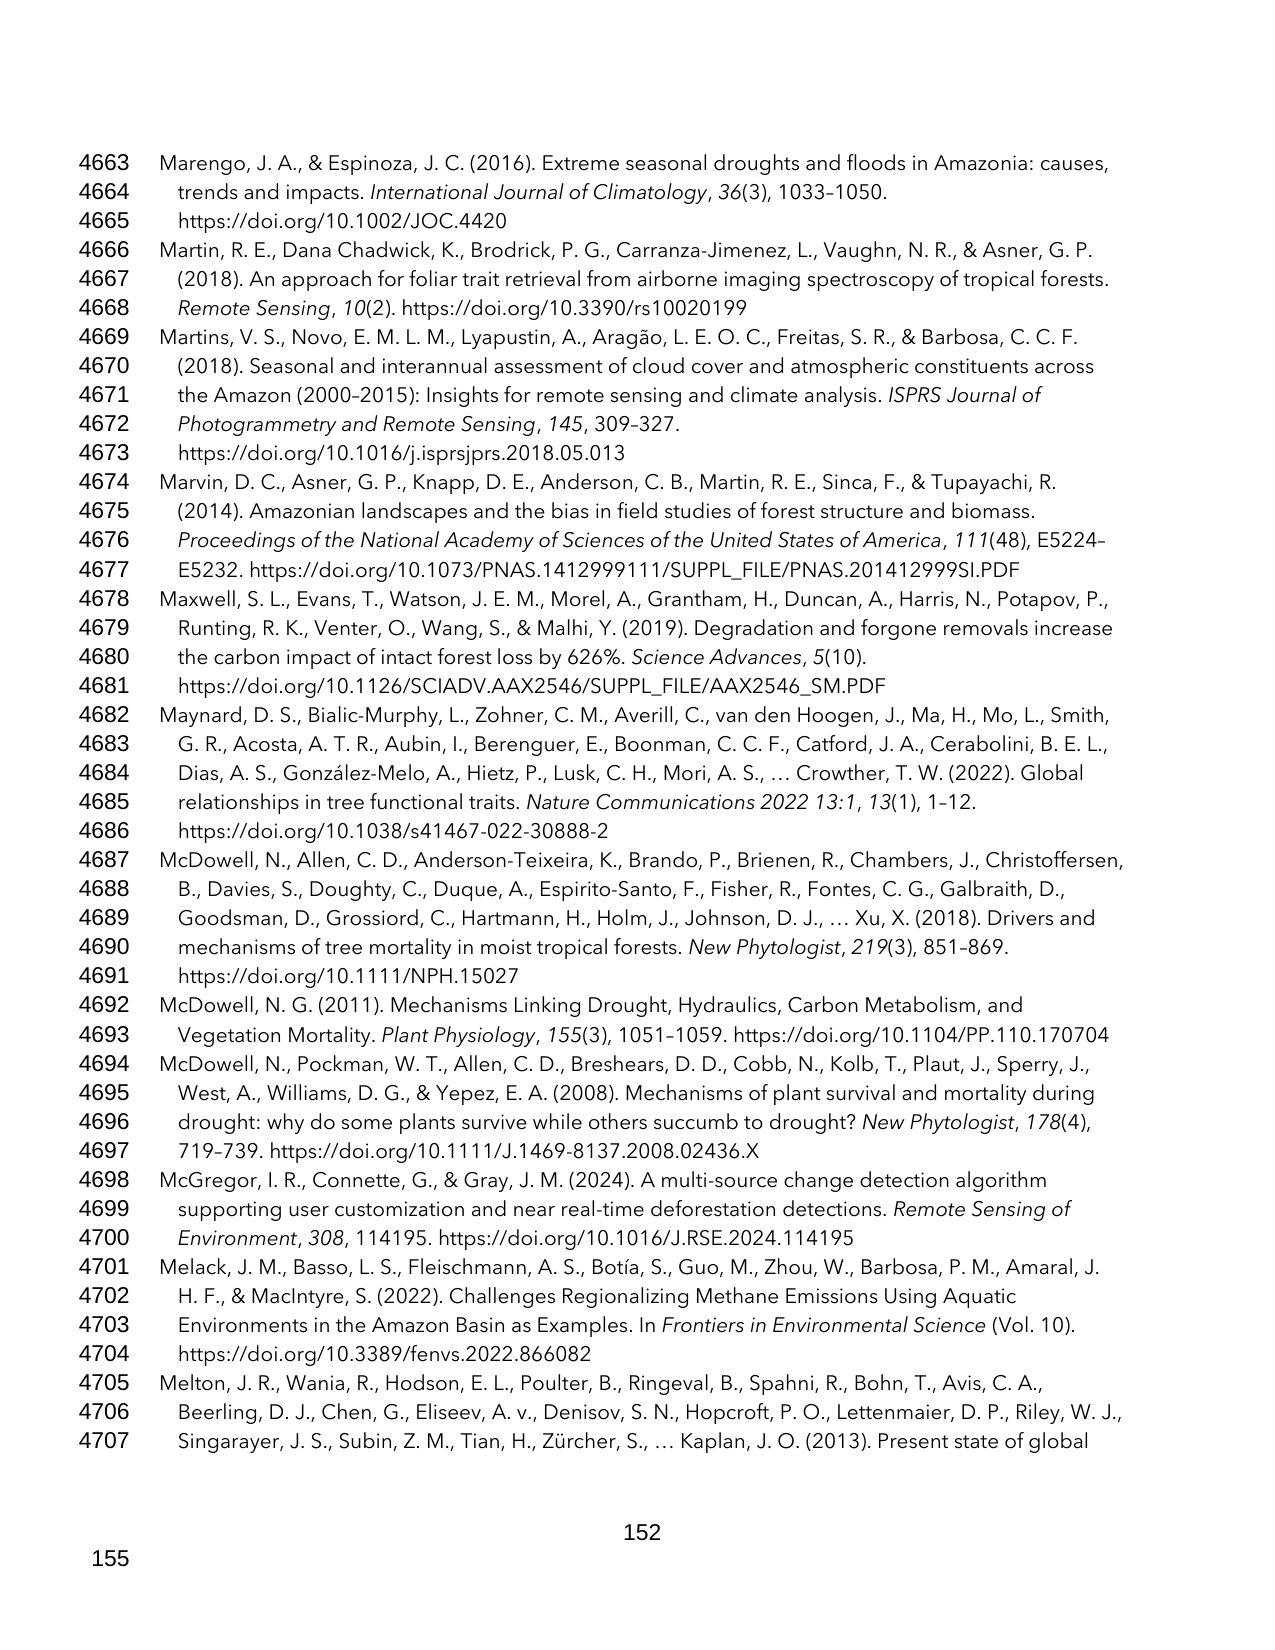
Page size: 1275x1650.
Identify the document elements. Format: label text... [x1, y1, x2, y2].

text McDowell, N., Allen, C. D., Anderson-Teixeira, K., Brando, P., Brienen, R., Chambers, J., Christoffersen, B., Davies, S., Doughty, C., Duque, A., Espirito-Santo, F., Fisher, R., Fontes, C. G., Galbraith, D., Goodsman, D., Grossiord, C., Hartmann, H., Holm, J., Johnson, D. J., … Xu, X. (2018). Drivers and mechanisms of tree mortality in moist tropical forests. New Phytologist, 219(3), 851–869. https://doi.org/10.1111/NPH.15027 [159, 847, 1125, 989]
text Martins, V. S., Novo, E. M. L. M., Lyapustin, A., Aragão, L. E. O. C., Freitas, S. R., & Barbosa, C. C. F. (2018). Seasonal and interannual assessment of cloud cover and atmospheric constituents across the Amazon (2000–2015): Insights for remote sensing and climate analysis. ISPRS Journal of Photogrammetry and Remote Sensing, 145, 309–327. https://doi.org/10.1016/j.isprsjprs.2018.05.013 [159, 324, 1125, 466]
text Martin, R. E., Dana Chadwick, K., Brodrick, P. G., Carranza-Jimenez, L., Vaughn, N. R., & Asner, G. P. (2018). An approach for foliar trait retrieval from airborne imaging spectroscopy of tropical forests. Remote Sensing, 10(2). https://doi.org/10.3390/rs10020199 [159, 237, 1125, 321]
text Marvin, D. C., Asner, G. P., Knapp, D. E., Anderson, C. B., Martin, R. E., Sinca, F., & Tupayachi, R. (2014). Amazonian landscapes and the bias in field studies of forest structure and biomass. Proceedings of the National Academy of Sciences of the United States of America, 111(48), E5224–E5232. https://doi.org/10.1073/PNAS.1412999111/SUPPL_FILE/PNAS.201412999SI.PDF [159, 470, 1125, 582]
text McDowell, N., Pockman, W. T., Allen, C. D., Breshears, D. D., Cobb, N., Kolb, T., Plaut, J., Sperry, J., West, A., Williams, D. G., & Yepez, E. A. (2008). Mechanisms of plant survival and mortality during drought: why do some plants survive while others succumb to drought? New Phytologist, 178(4), 719–739. https://doi.org/10.1111/J.1469-8137.2008.02436.X [159, 1051, 1125, 1163]
text McDowell, N. G. (2011). Mechanisms Linking Drought, Hydraulics, Carbon Metabolism, and Vegetation Mortality. Plant Physiology, 155(3), 1051–1059. https://doi.org/10.1104/PP.110.170704 [159, 993, 1125, 1047]
text Maxwell, S. L., Evans, T., Watson, J. E. M., Morel, A., Grantham, H., Duncan, A., Harris, N., Potapov, P., Runting, R. K., Venter, O., Wang, S., & Malhi, Y. (2019). Degradation and forgone removals increase the carbon impact of intact forest loss by 626%. Science Advances, 5(10). https://doi.org/10.1126/SCIADV.AAX2546/SUPPL_FILE/AAX2546_SM.PDF [159, 586, 1125, 698]
text Marengo, J. A., & Espinoza, J. C. (2016). Extreme seasonal droughts and floods in Amazonia: causes, trends and impacts. International Journal of Climatology, 36(3), 1033–1050. https://doi.org/10.1002/JOC.4420 [159, 150, 1125, 233]
text McGregor, I. R., Connette, G., & Gray, J. M. (2024). A multi-source change detection algorithm supporting user customization and near real-time deforestation detections. Remote Sensing of Environment, 308, 114195. https://doi.org/10.1016/J.RSE.2024.114195 [159, 1167, 1125, 1251]
text Melack, J. M., Basso, L. S., Fleischmann, A. S., Botía, S., Guo, M., Zhou, W., Barbosa, P. M., Amaral, J. H. F., & MacIntyre, S. (2022). Challenges Regionalizing Methane Emissions Using Aquatic Environments in the Amazon Basin as Examples. In Frontiers in Environmental Science (Vol. 10). https://doi.org/10.3389/fenvs.2022.866082 [159, 1254, 1125, 1367]
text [159, 1371, 1125, 1454]
text Maynard, D. S., Bialic-Murphy, L., Zohner, C. M., Averill, C., van den Hoogen, J., Ma, H., Mo, L., Smith, G. R., Acosta, A. T. R., Aubin, I., Berenguer, E., Boonman, C. C. F., Catford, J. A., Cerabolini, B. E. L., Dias, A. S., González-Melo, A., Hietz, P., Lusk, C. H., Mori, A. S., … Crowther, T. W. (2022). Global relationships in tree functional traits. Nature Communications 2022 13:1, 13(1), 1–12. https://doi.org/10.1038/s41467-022-30888-2 [159, 702, 1125, 844]
